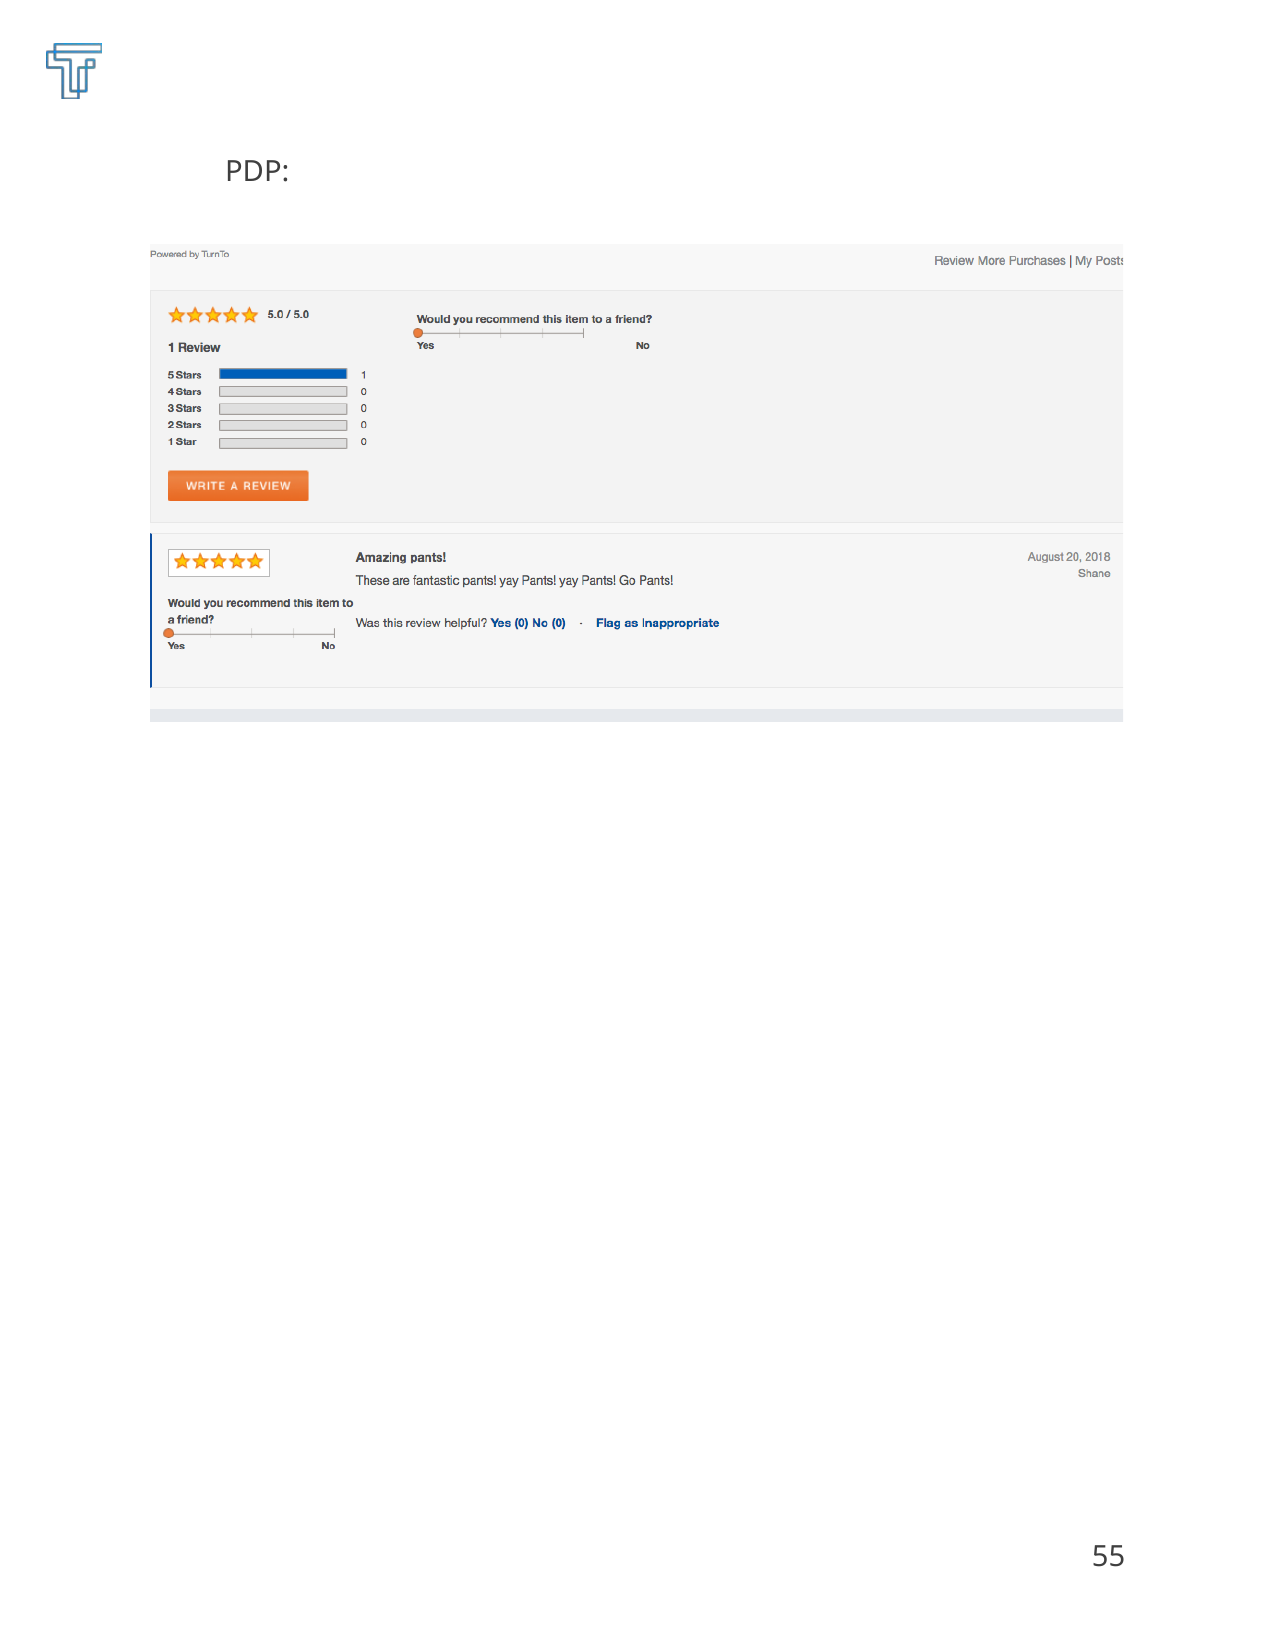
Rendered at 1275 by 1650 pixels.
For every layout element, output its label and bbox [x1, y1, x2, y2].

picture [150, 244, 1124, 722]
list [187, 150, 1125, 190]
picture [46, 43, 102, 99]
